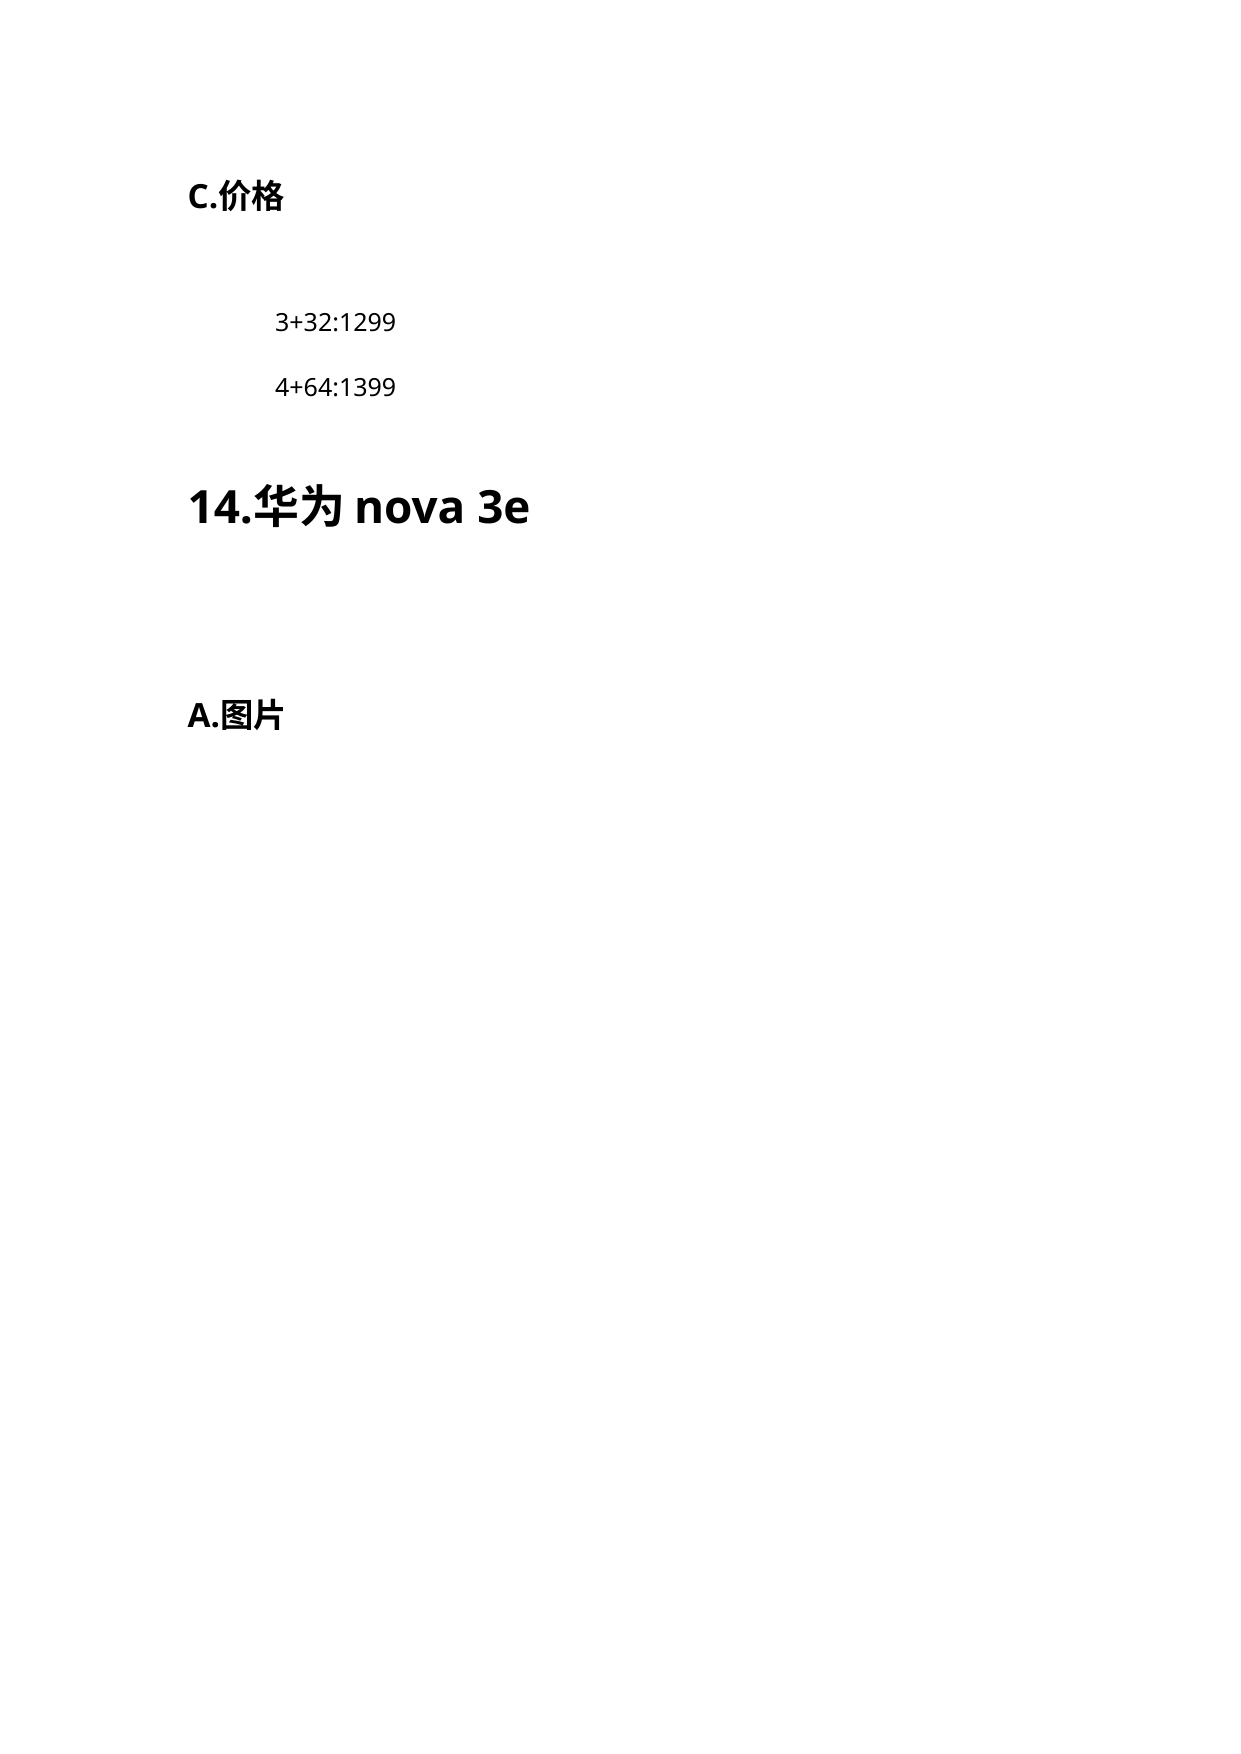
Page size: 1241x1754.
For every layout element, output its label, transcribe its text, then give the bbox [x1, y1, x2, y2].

subtitle C.价格 [187, 162, 1053, 227]
subtitle 14.华为nova 3e [187, 455, 1053, 552]
subtitle A.图片 [187, 680, 1053, 745]
text 4+64:1399 [275, 354, 1053, 419]
text 3+32:1299 [187, 289, 1053, 354]
